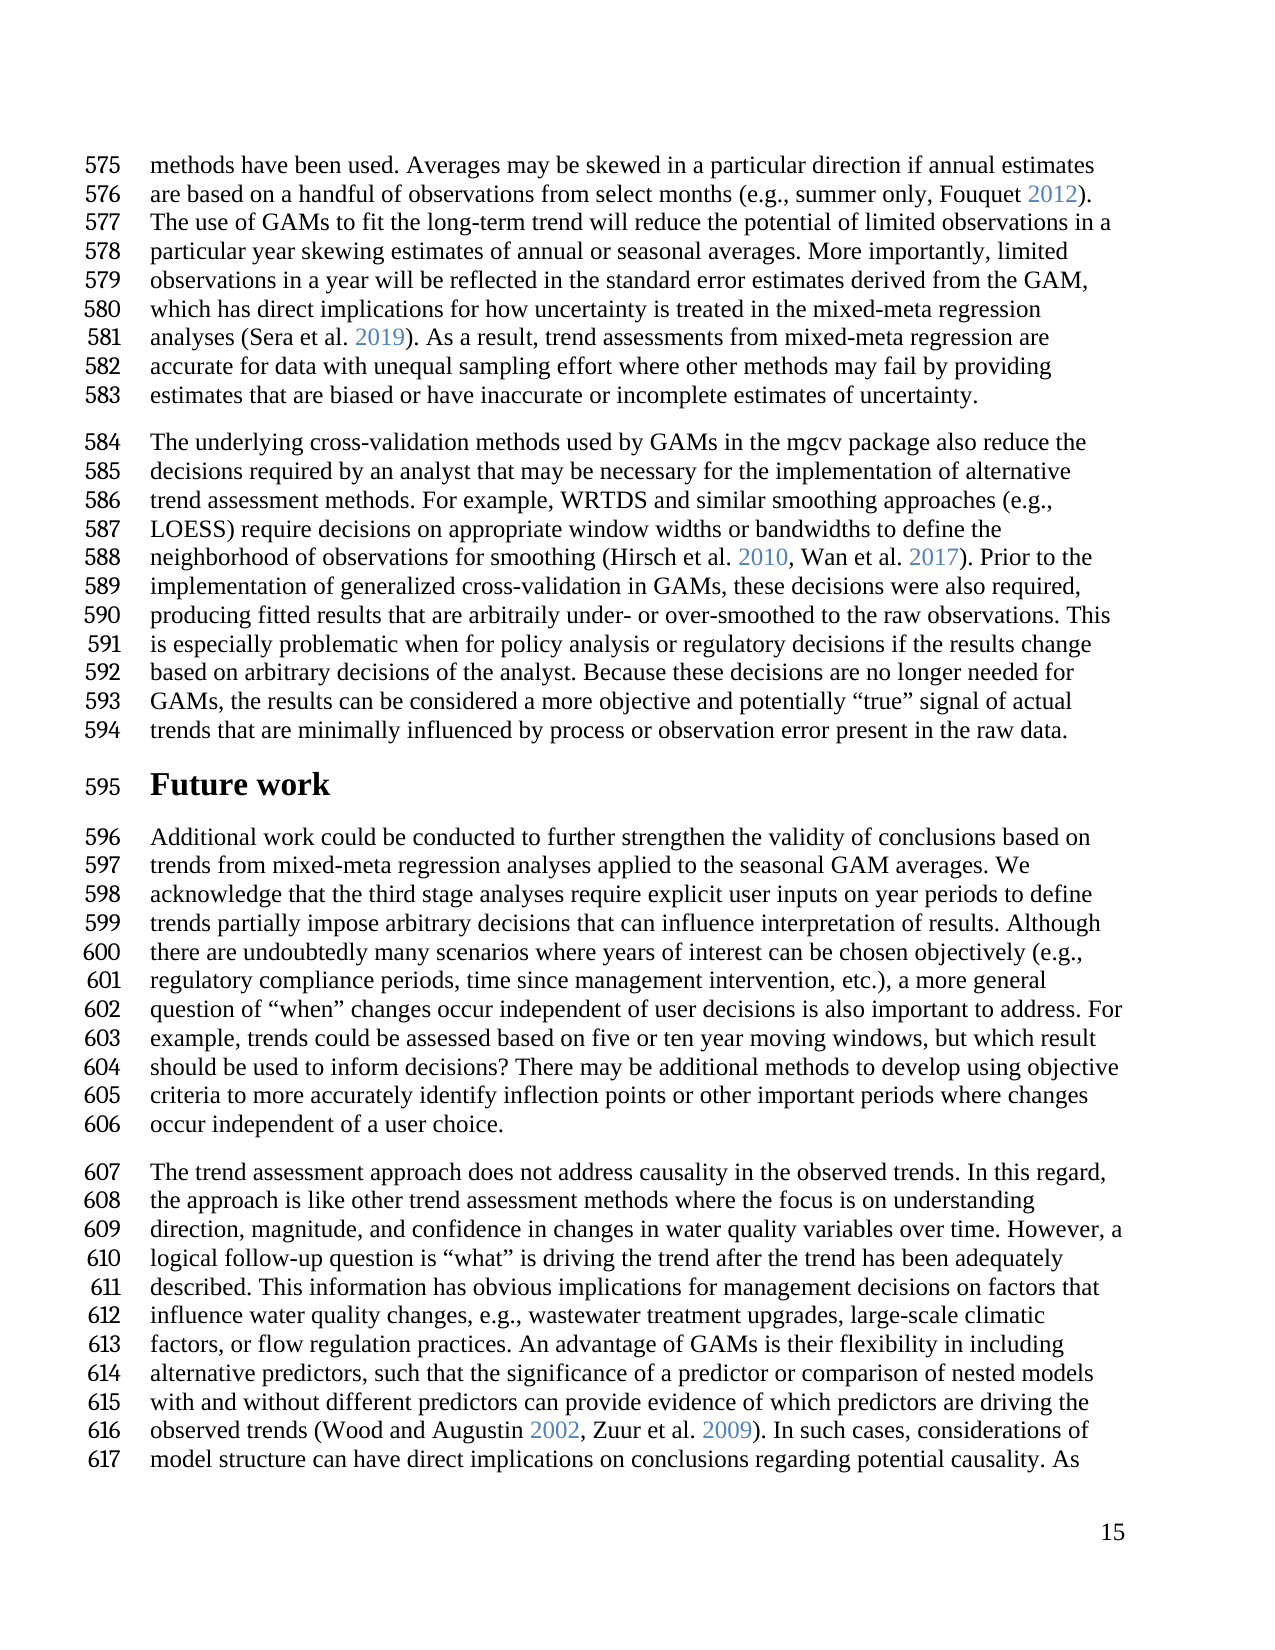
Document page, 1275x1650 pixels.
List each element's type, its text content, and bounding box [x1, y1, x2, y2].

text Additional work could be conducted to further strengthen the validity of conclusions based on trends from mixed-meta regression analyses applied to the seasonal GAM averages. We acknowledge that the third stage analyses require explicit user inputs on year periods to define trends partially impose arbitrary decisions that can influence interpretation of results. Although there are undoubtedly many scenarios where years of interest can be chosen objectively (e.g., regulatory compliance periods, time since management intervention, etc.), a more general question of “when” changes occur independent of user decisions is also important to address. For example, trends could be assessed based on five or ten year moving windows, but which result should be used to inform decisions? There may be additional methods to develop using objective criteria to more accurately identify inflection points or other important periods where changes occur independent of a user choice. [150, 822, 1125, 1138]
text The underlying cross-validation methods used by GAMs in the mgcv package also reduce the decisions required by an analyst that may be necessary for the implementation of alternative trend assessment methods. For example, WRTDS and similar smoothing approaches (e.g., LOESS) require decisions on appropriate window widths or bandwidths to define the neighborhood of observations for smoothing (Hirsch et al. 2010, Wan et al. 2017). Prior to the implementation of generalized cross-validation in GAMs, these decisions were also required, producing fitted results that are arbitraily under- or over-smoothed to the raw observations. This is especially problematic when for policy analysis or regulatory decisions if the results change based on arbitrary decisions of the analyst. Because these decisions are no longer needed for GAMs, the results can be considered a more objective and potentially “true” signal of actual trends that are minimally influenced by process or observation error present in the raw data. [150, 427, 1125, 744]
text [150, 1157, 1125, 1473]
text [150, 150, 1125, 409]
subtitle Future work [150, 764, 1125, 803]
